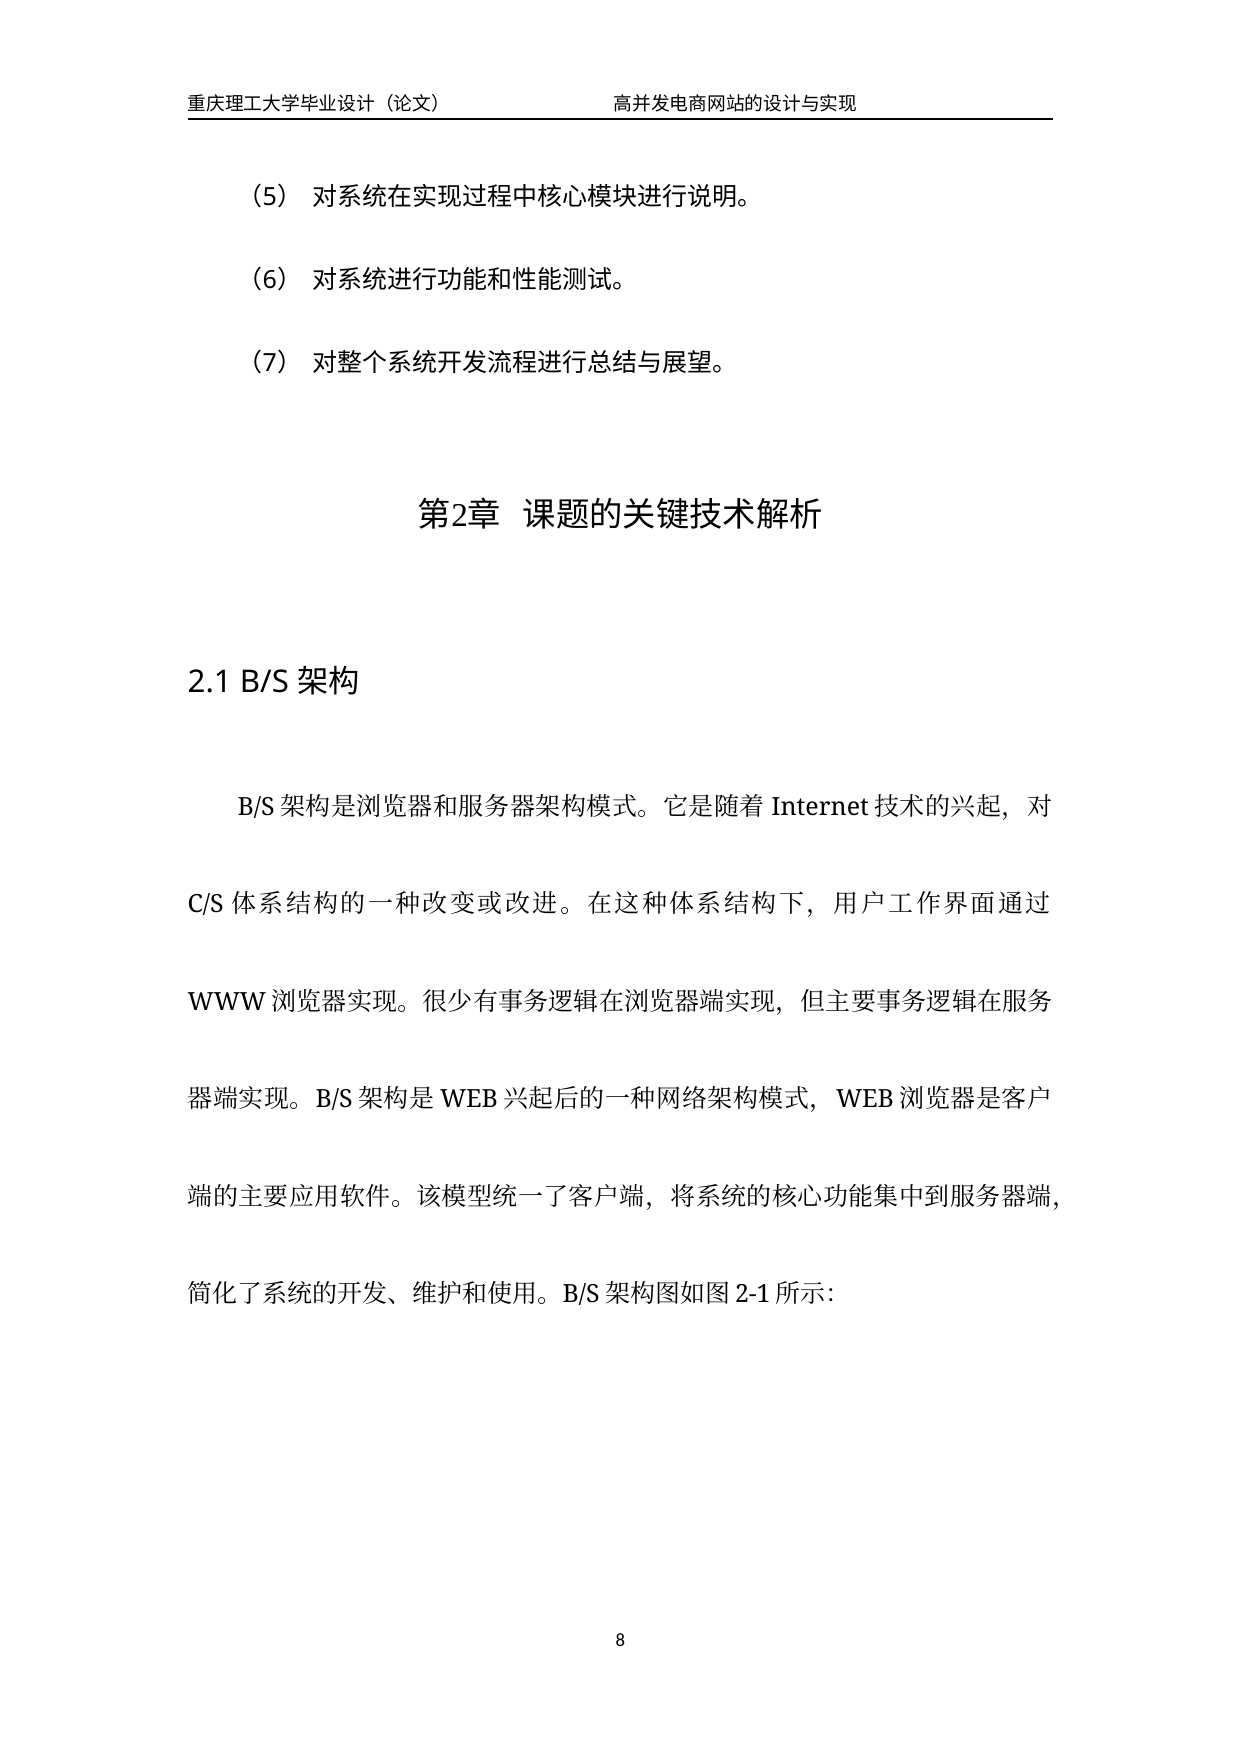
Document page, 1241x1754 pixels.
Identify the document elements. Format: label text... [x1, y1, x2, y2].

list 对系统进行功能和性能测试。 [237, 245, 1053, 310]
subtitle 课题的关键技术解析 [187, 479, 1053, 544]
subtitle 2.1 B/S 架构 [187, 647, 1053, 712]
text B/S架构是浏览器和服务器架构模式。它是随着Internet技术的兴起，对C/S体系结构的一种改变或改进。在这种体系结构下，用户工作界面通过WWW浏览器实现。很少有事务逻辑在浏览器端实现，但主要事务逻辑在服务器端实现。B/S架构是WEB兴起后的一种网络架构模式，WEB浏览器是客户端的主要应用软件。该模型统一了客户端，将系统的核心功能集中到服务器端，简化了系统的开发、维护和使用。B/S架构图如图2-1所示： [187, 772, 1053, 1324]
list 对系统在实现过程中核心模块进行说明。 [237, 162, 1053, 227]
list 对整个系统开发流程进行总结与展望。 [237, 328, 1053, 393]
